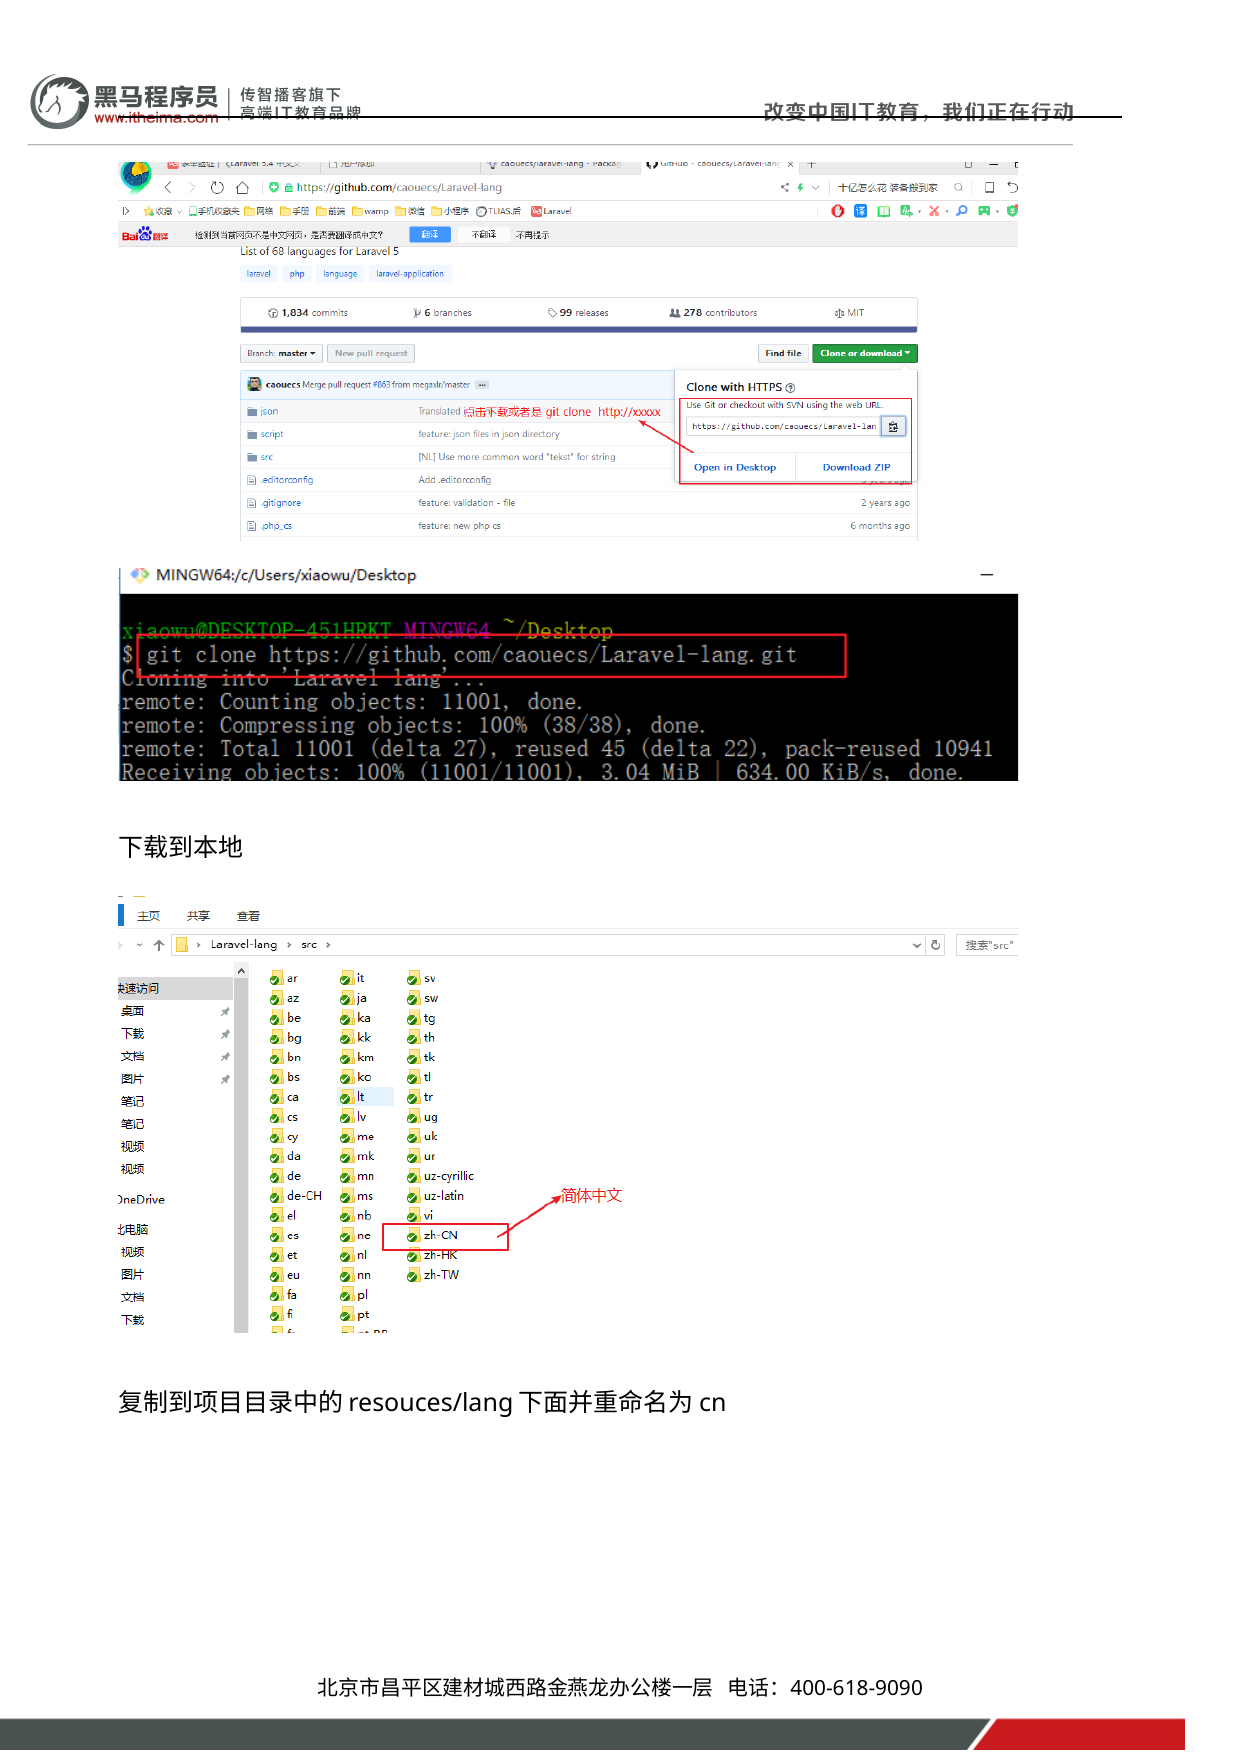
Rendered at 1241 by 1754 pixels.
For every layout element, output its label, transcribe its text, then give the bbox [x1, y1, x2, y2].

picture [118, 896, 1019, 1333]
picture [118, 162, 1019, 541]
picture [0, 1659, 1186, 1750]
text 下载到本地 [118, 813, 1122, 878]
picture [0, 3, 1176, 153]
text 复制到项目目录中的resouces/lang下面并重命名为 cn [118, 1368, 1122, 1433]
picture [118, 568, 1019, 781]
